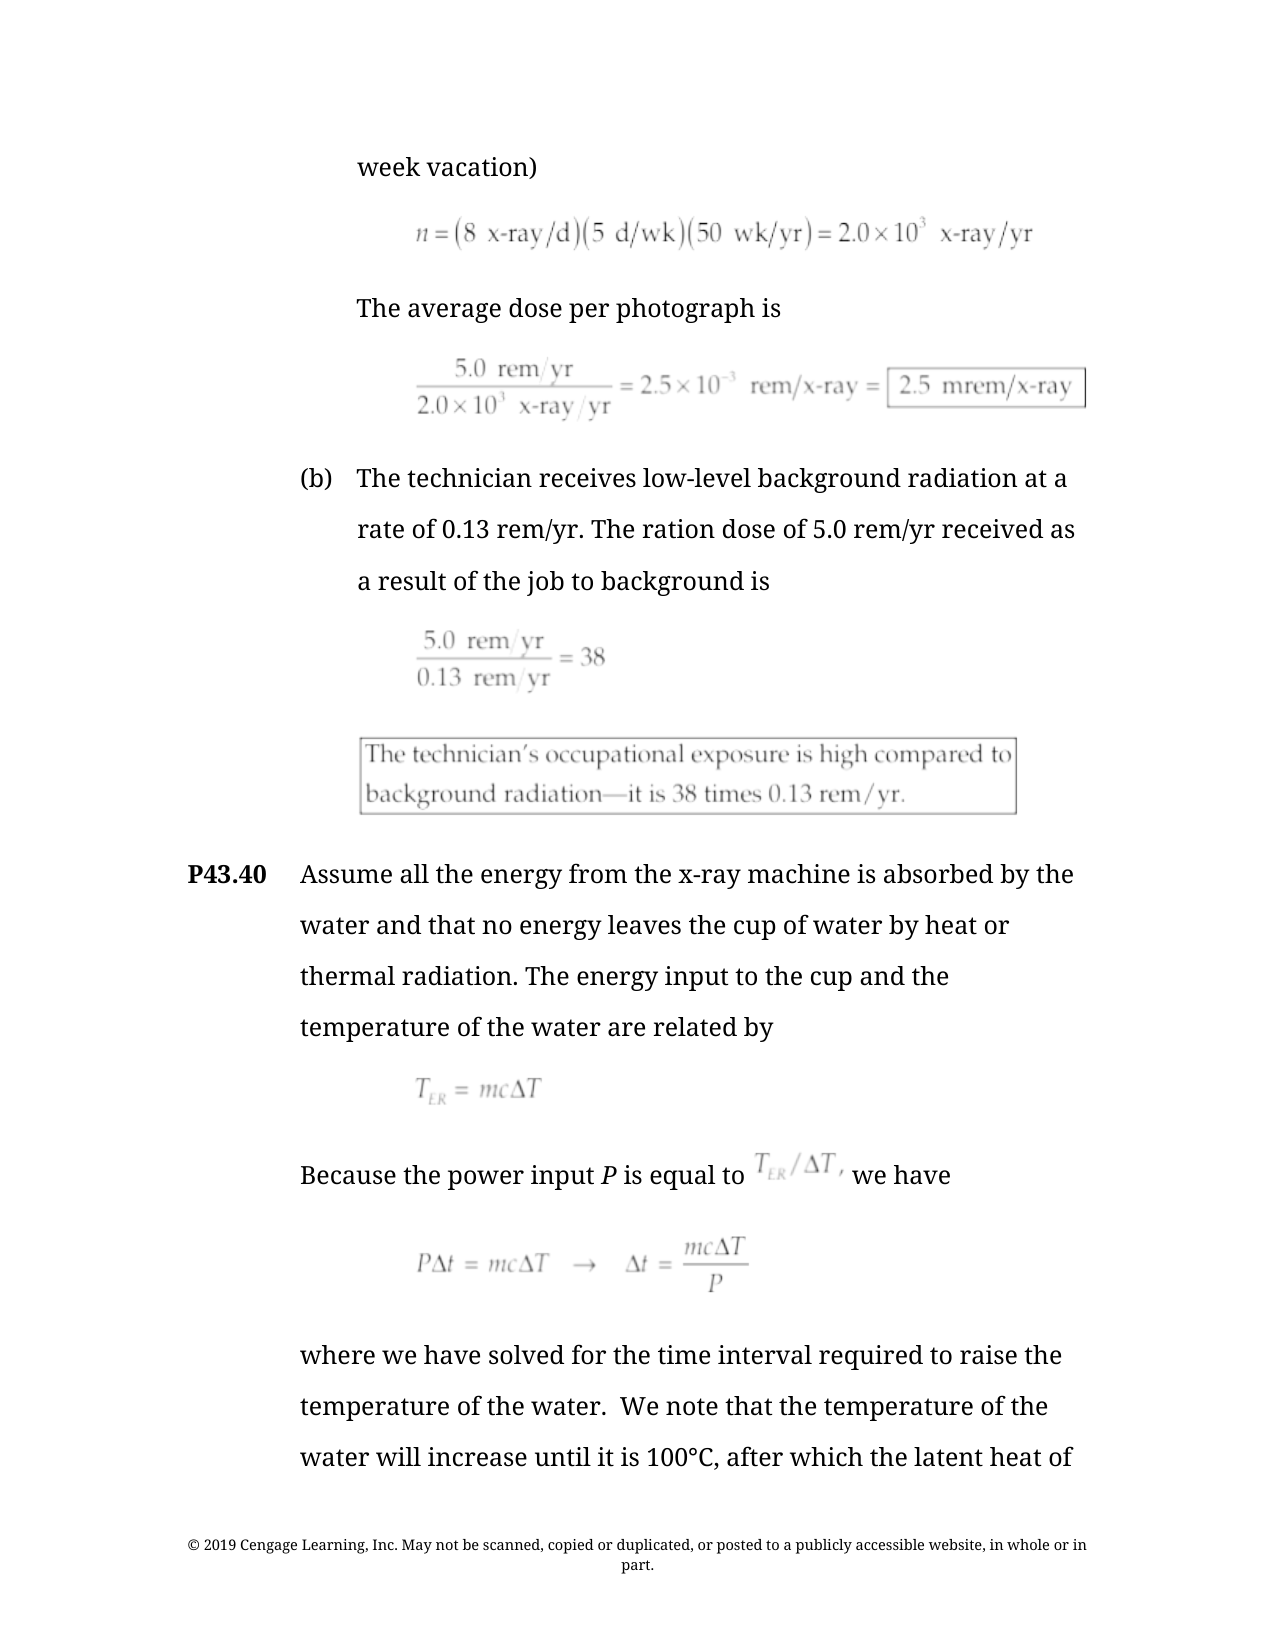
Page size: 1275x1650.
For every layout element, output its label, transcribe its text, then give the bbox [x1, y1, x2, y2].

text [187, 1338, 1087, 1474]
text P43.40 Assume all the energy from the x-ray machine is absorbed by the water and that no energy leaves the cup of water by heat or thermal radiation. The energy input to the cup and the temperature of the water are related by [187, 856, 1087, 1044]
text The average dose per photograph is [187, 291, 1087, 325]
text (b) The technician receives low-level background radiation at a rate of 0.13 rem/yr. The ration dose of 5.0 rem/yr received as a result of the job to background is [187, 461, 1087, 597]
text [187, 150, 1087, 184]
text Because the power input P is equal to we have [187, 1148, 1087, 1202]
